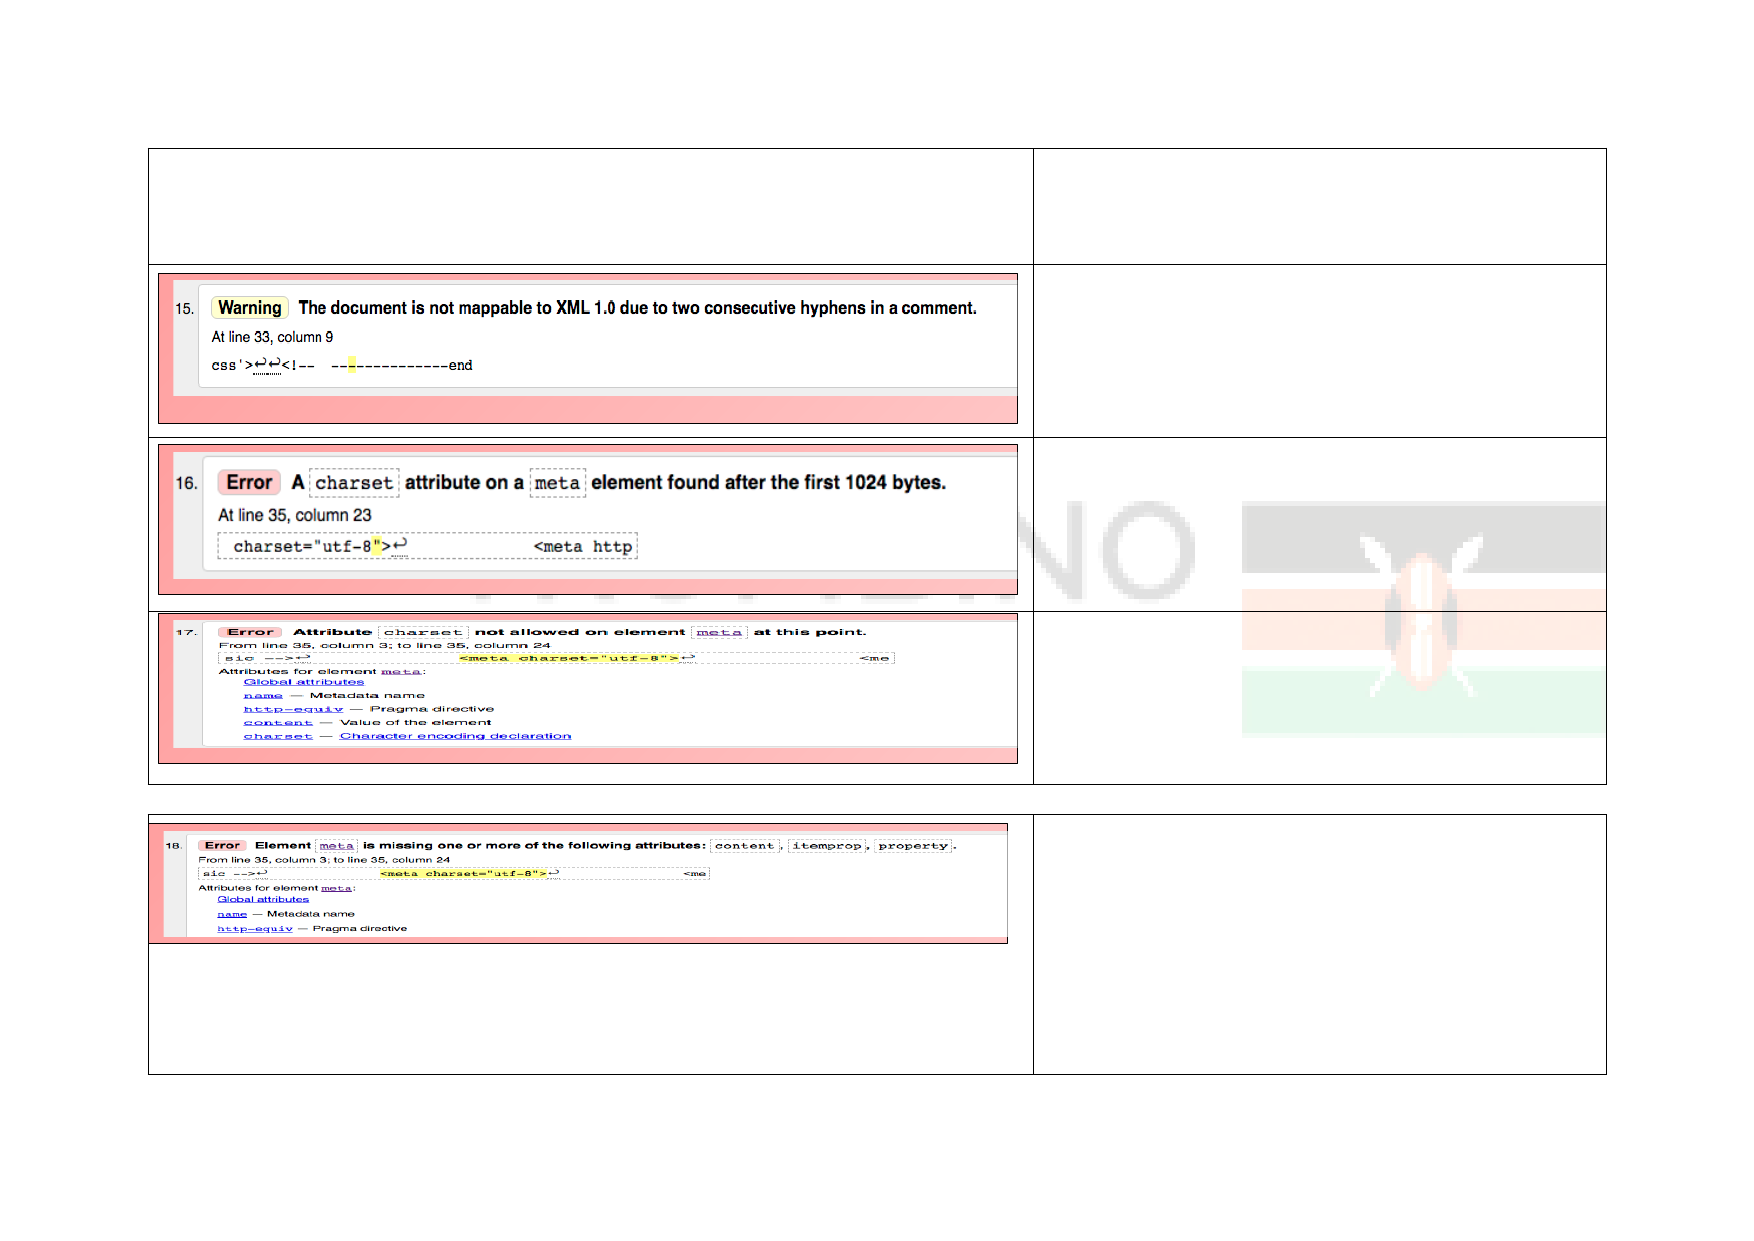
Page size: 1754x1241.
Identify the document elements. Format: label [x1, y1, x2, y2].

table_header [149, 815, 1033, 1074]
table_cell [1034, 149, 1606, 264]
table_cell [1034, 438, 1606, 611]
table_cell [149, 612, 1033, 784]
table_cell [149, 438, 1033, 611]
table_cell [1034, 265, 1606, 437]
picture [173, 452, 1018, 579]
picture [173, 620, 1018, 748]
table_cell [149, 149, 1033, 264]
table_cell [1034, 612, 1606, 784]
table_header [1034, 815, 1606, 1074]
picture [173, 280, 1018, 396]
table_cell [149, 265, 1033, 437]
picture [163, 831, 1008, 937]
